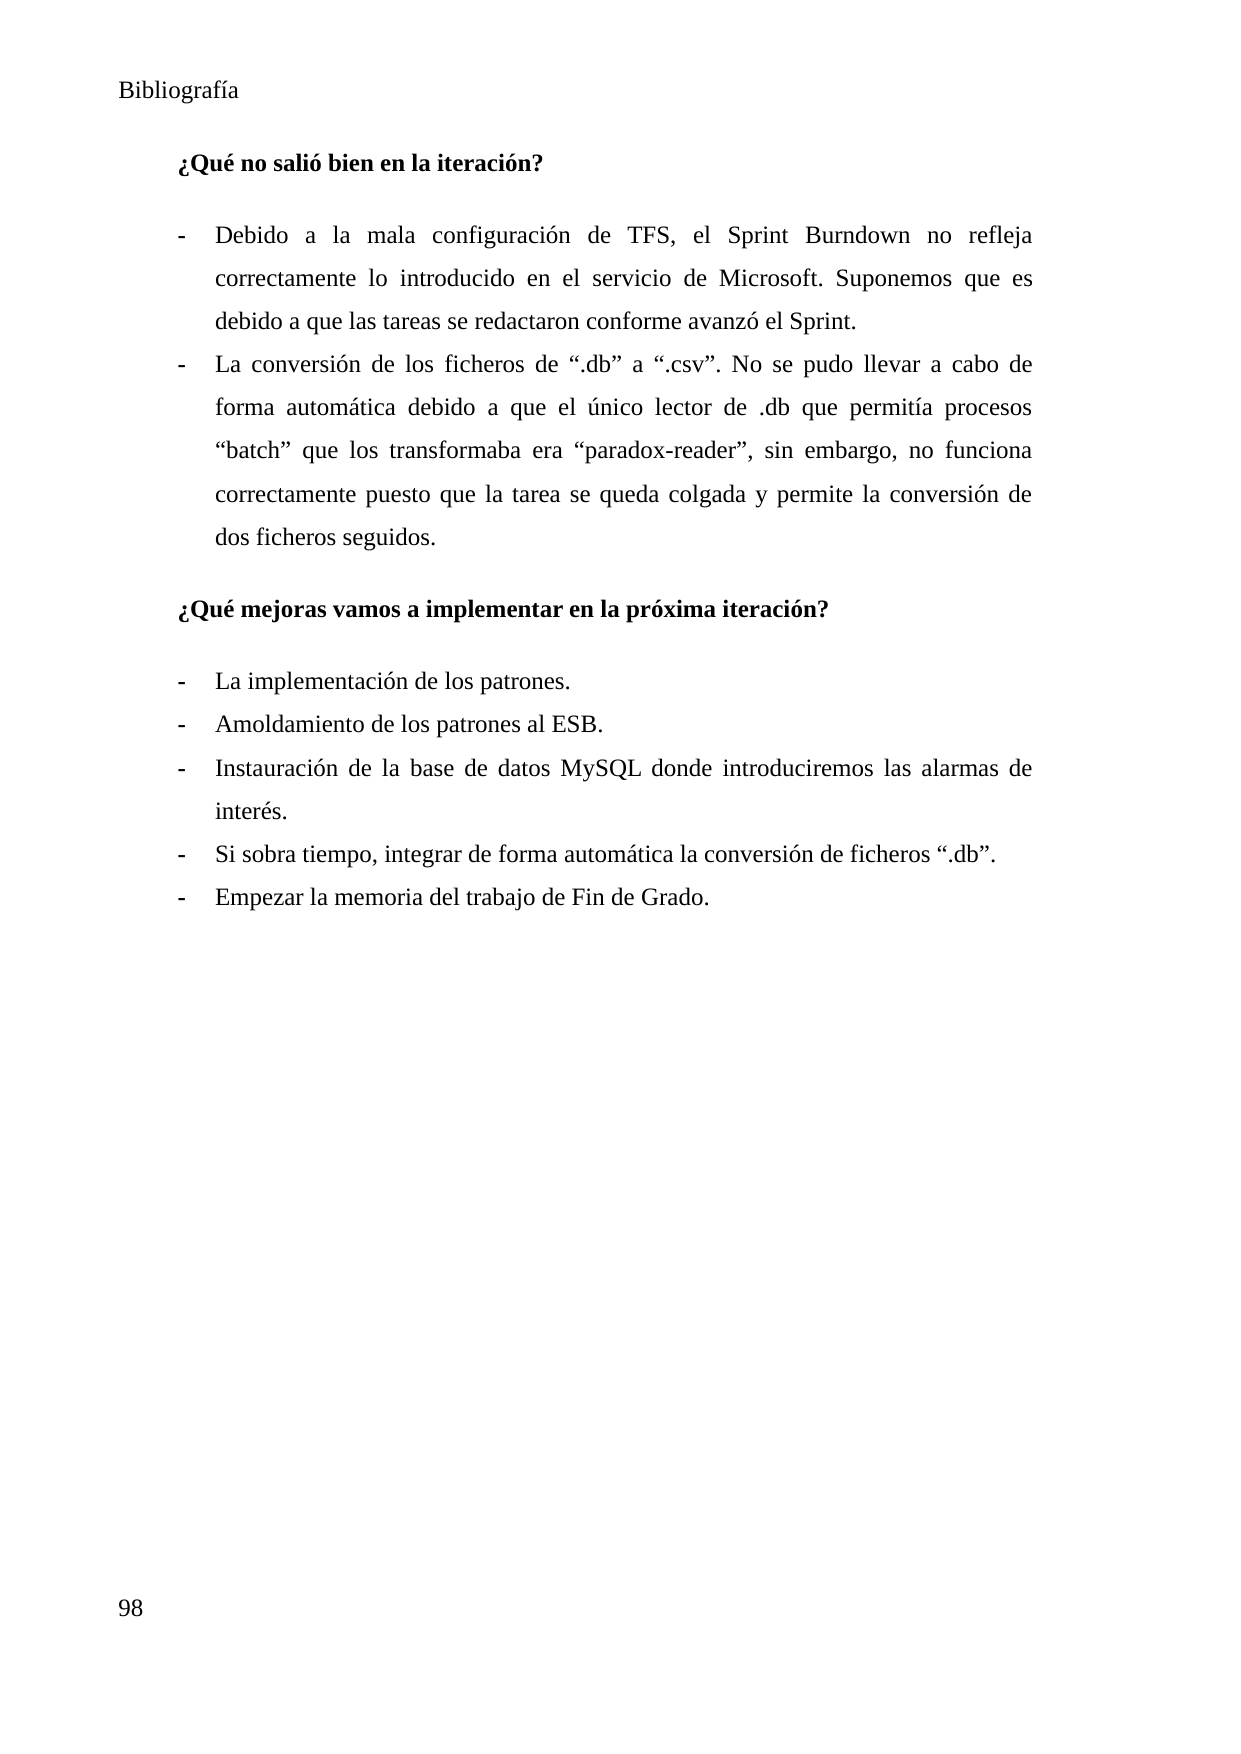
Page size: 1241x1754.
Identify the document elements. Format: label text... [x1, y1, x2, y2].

text ¿Qué mejoras vamos a implementar en la próxima iteración? [118, 594, 1033, 623]
list Instauración de la base de datos MySQL donde introduciremos las alarmas de interés. [177, 753, 1033, 824]
list La conversión de los ficheros de “.db” a “.csv”. No se pudo llevar a cabo de forma automática debido a que el único lector de .db que permitía procesos “batch” que los transformaba era “paradox-reader”, sin embargo, no funciona correctamente puesto que la tarea se queda colgada y permite la conversión de dos ficheros seguidos. [177, 349, 1033, 551]
list Amoldamiento de los patrones al ESB. [177, 709, 1033, 738]
list Debido a la mala configuración de TFS, el Sprint Burndown no refleja correctamente lo introducido en el servicio de Microsoft. Suponemos que es debido a que las tareas se redactaron conforme avanzó el Sprint. [177, 220, 1033, 335]
list Si sobra tiempo, integrar de forma automática la conversión de ficheros “.db”. [177, 839, 1033, 868]
text ¿Qué no salió bien en la iteración? [177, 148, 1033, 176]
list La implementación de los patrones. [177, 666, 1033, 695]
list Empezar la memoria del trabajo de Fin de Grado. [177, 882, 1033, 911]
